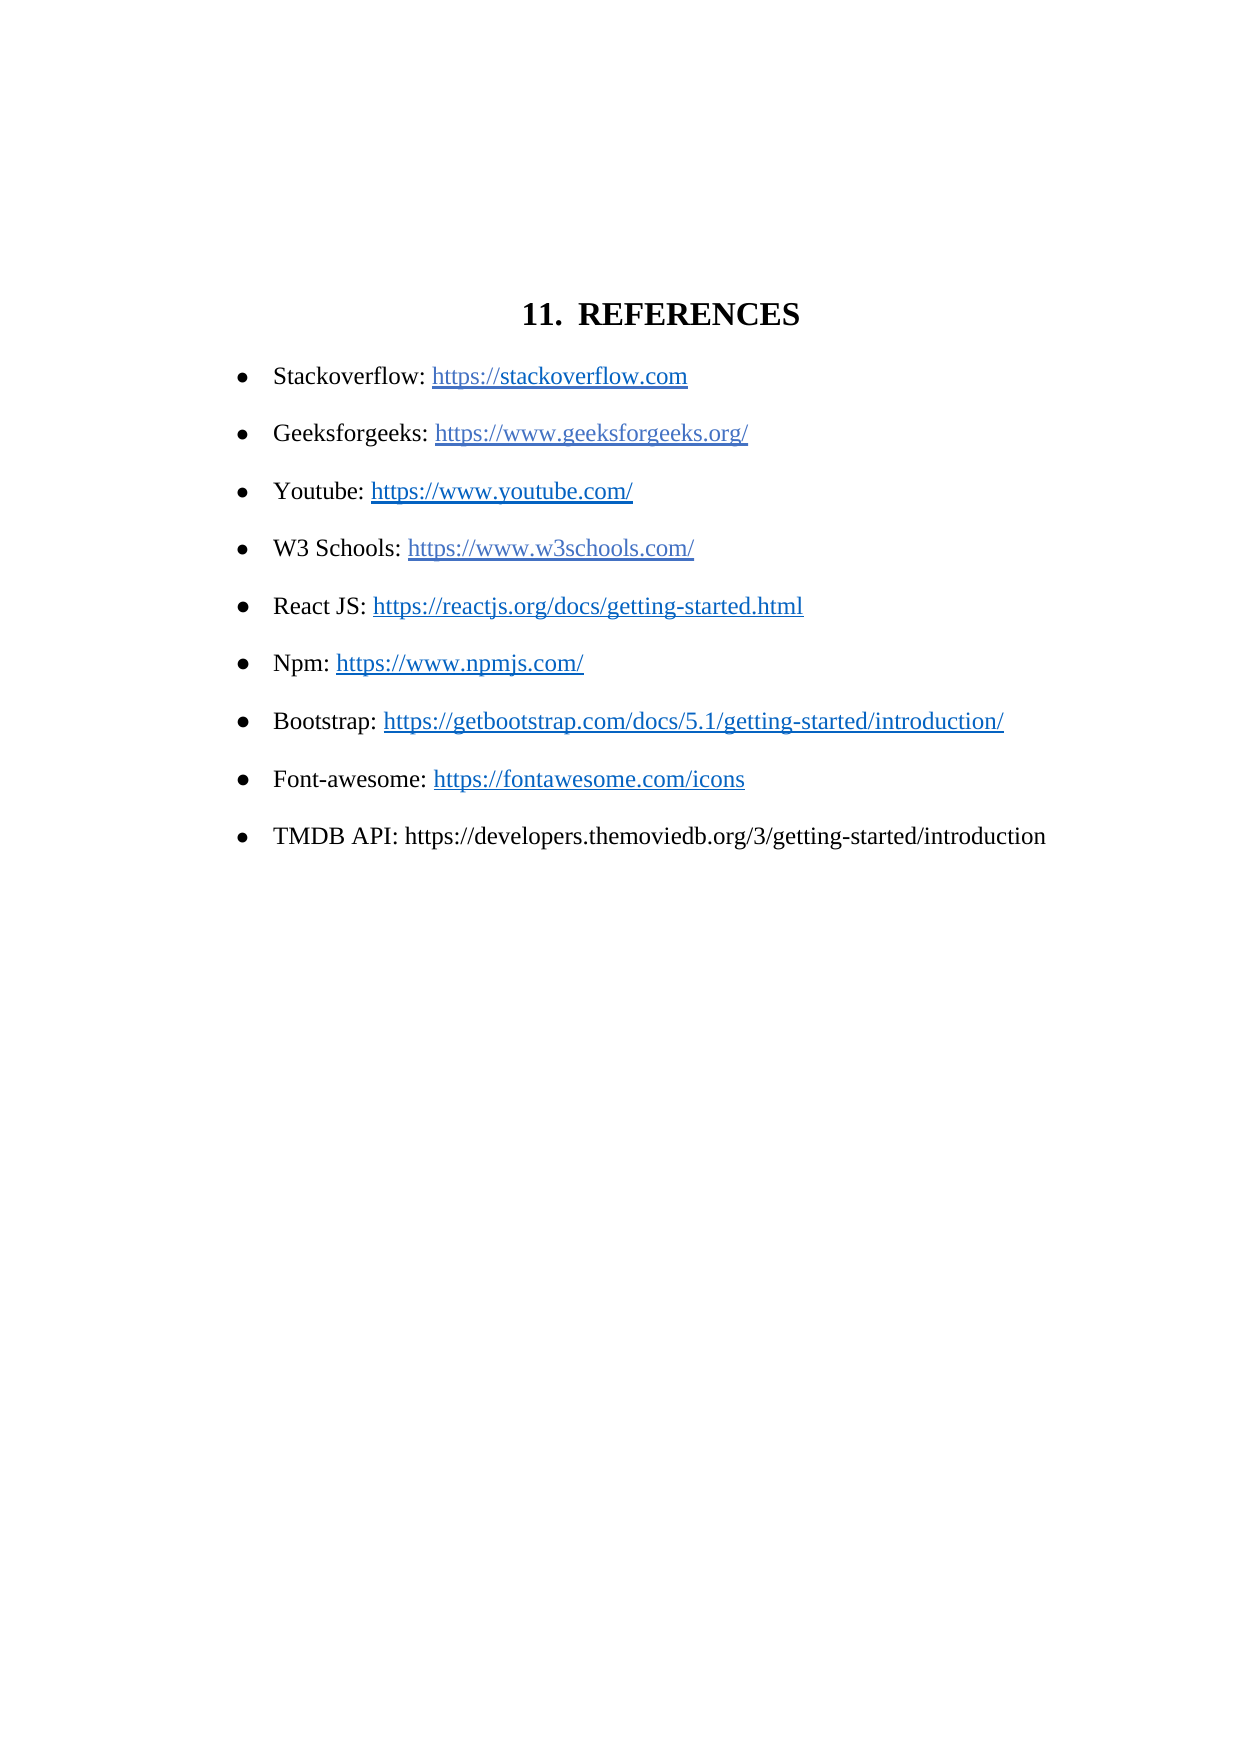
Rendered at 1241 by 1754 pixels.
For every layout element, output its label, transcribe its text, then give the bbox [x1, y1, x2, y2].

list Stackoverflow: https://stackoverflow.com [235, 361, 1090, 389]
list Npm: https://www.npmjs.com/ [235, 648, 1090, 677]
list TMDB API: https://developers.themoviedb.org/3/getting-started/introduction [235, 821, 1090, 850]
list Font-awesome: https://fontawesome.com/icons [235, 764, 1090, 792]
subtitle REFERENCES [521, 294, 1090, 332]
list React JS: https://reactjs.org/docs/getting-started.html [235, 591, 1090, 620]
list Youtube: https://www.youtube.com/ [235, 476, 1090, 504]
list W3 Schools: https://www.w3schools.com/ [235, 533, 1090, 562]
list Bootstrap: https://getbootstrap.com/docs/5.1/getting-started/introduction/ [235, 706, 1090, 735]
list Geeksforgeeks: https://www.geeksforgeeks.org/ [235, 418, 1090, 447]
